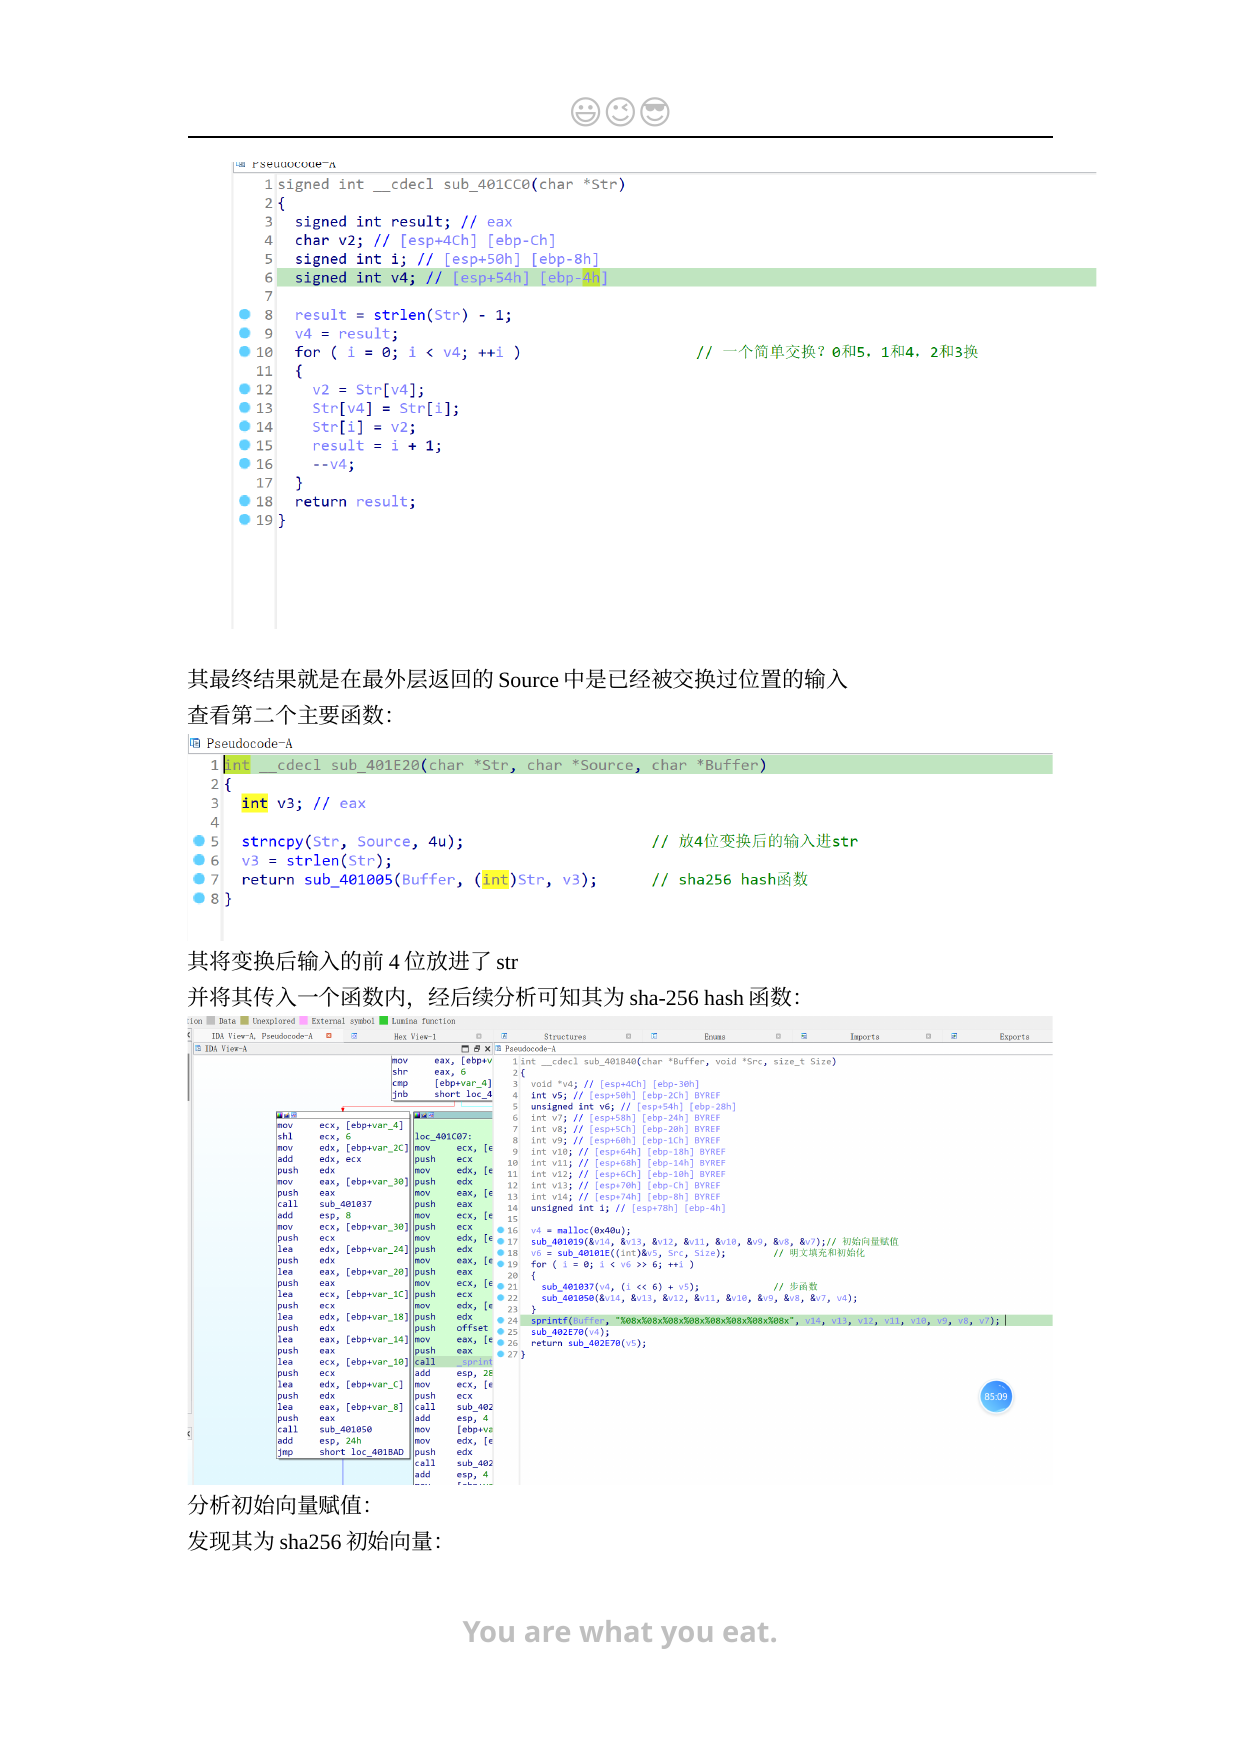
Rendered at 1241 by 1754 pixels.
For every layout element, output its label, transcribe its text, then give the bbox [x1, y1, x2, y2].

text 并将其传入一个函数内，经后续分析可知其为sha-256 hash函数： [187, 980, 1053, 1012]
picture [187, 734, 1053, 941]
text 分析初始向量赋值： [187, 1488, 1053, 1519]
text 其最终结果就是在最外层返回的Source中是已经被交换过位置的输入 [187, 662, 1053, 693]
picture [231, 162, 1097, 629]
picture [187, 1016, 1053, 1485]
text 发现其为sha256初始向量： [187, 1524, 1053, 1556]
text 查看第二个主要函数： [187, 698, 1053, 730]
text 其将变换后输入的前4位放进了str [187, 944, 1053, 976]
